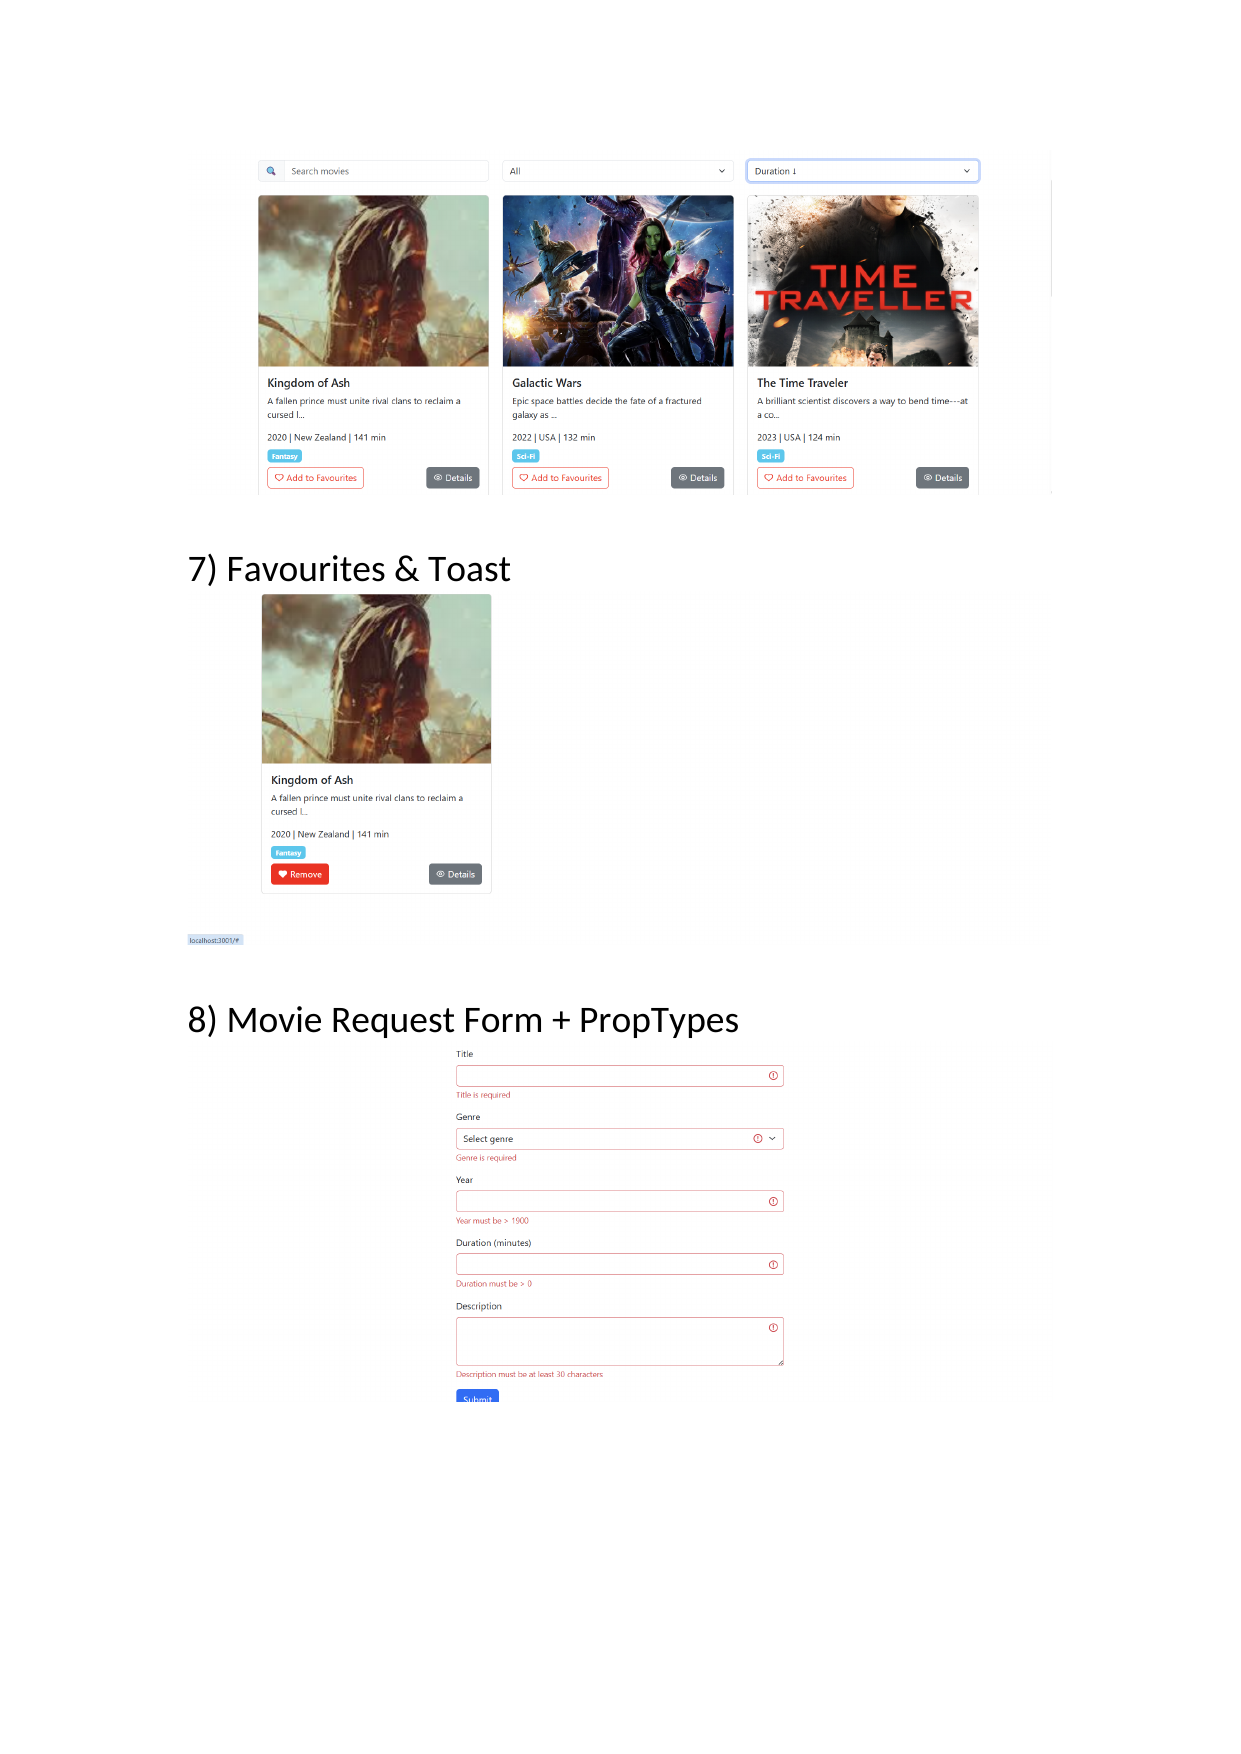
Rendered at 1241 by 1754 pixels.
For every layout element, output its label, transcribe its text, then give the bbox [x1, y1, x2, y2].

picture [187, 150, 1052, 495]
list Favourites & Toast [187, 545, 1053, 591]
picture [187, 1041, 1053, 1402]
list Movie Request Form + PropTypes [187, 996, 1053, 1041]
picture [187, 591, 1052, 945]
